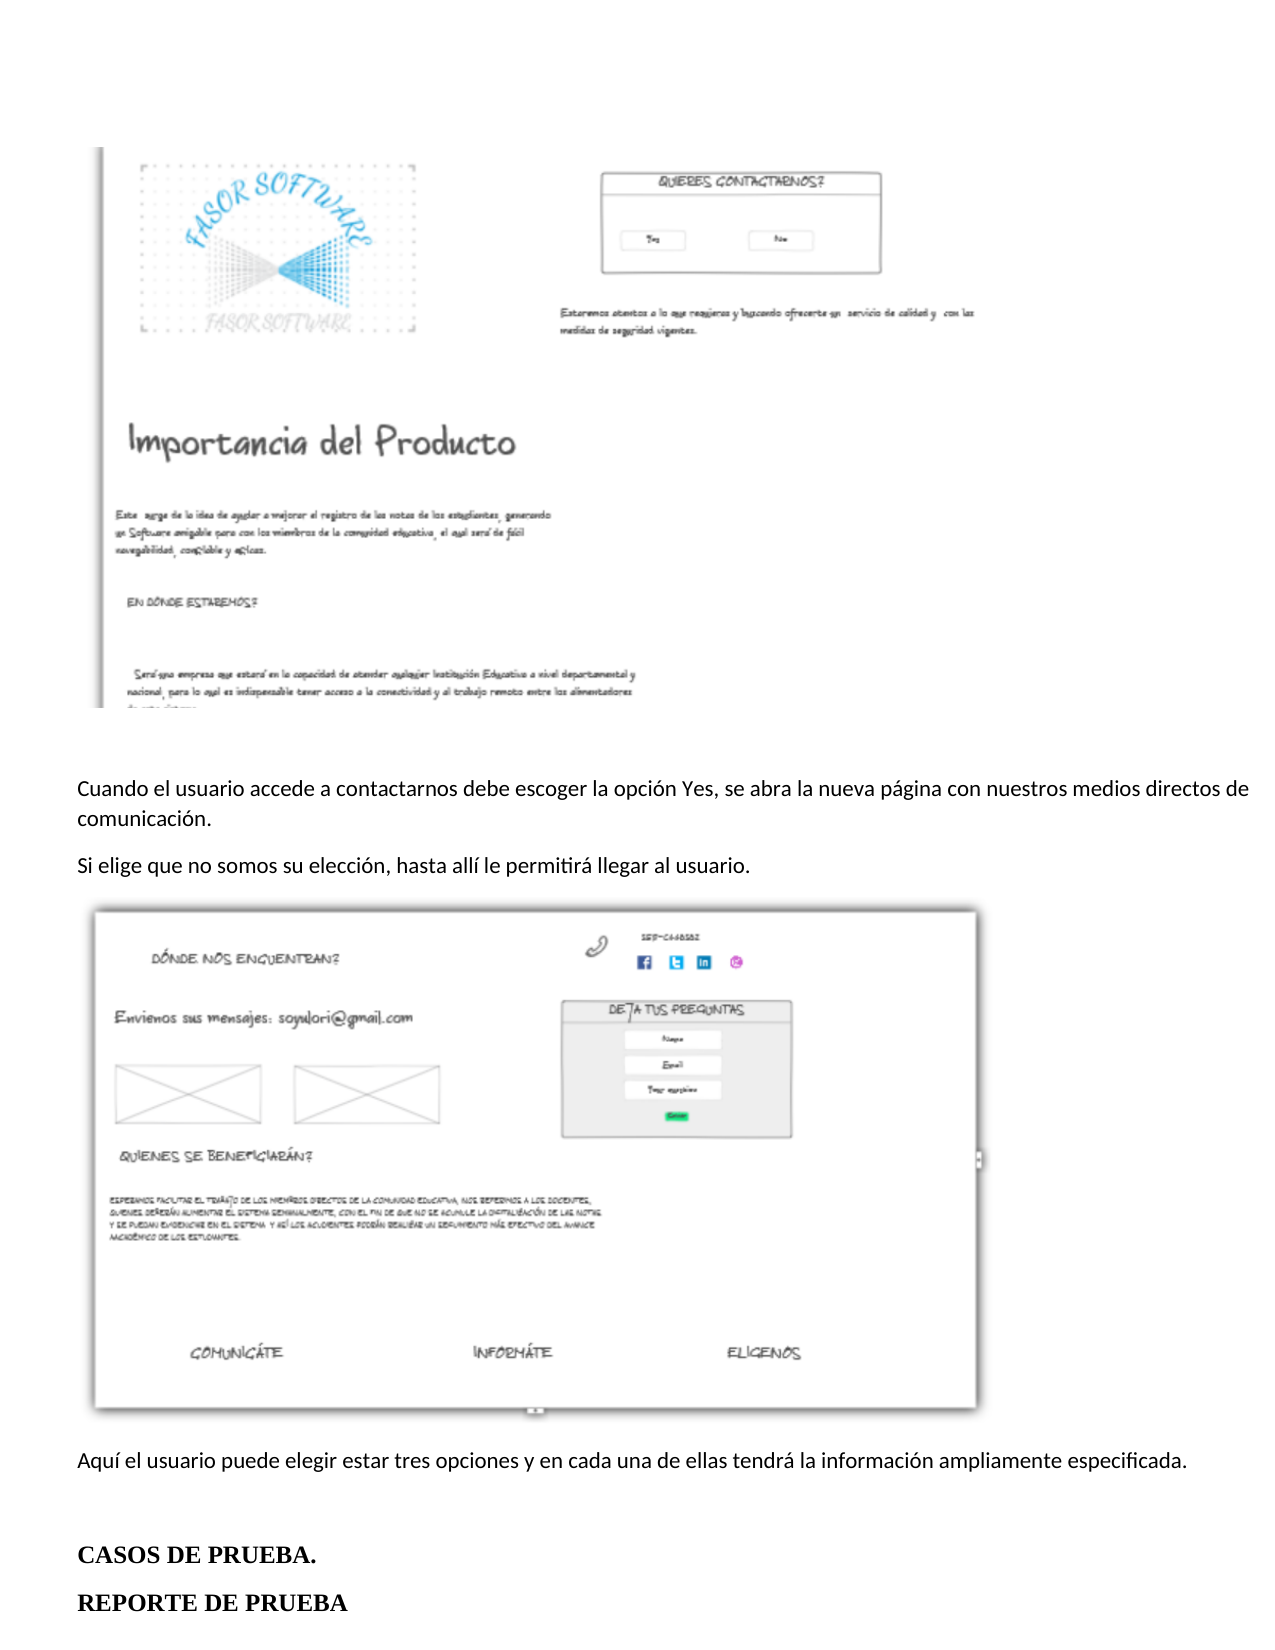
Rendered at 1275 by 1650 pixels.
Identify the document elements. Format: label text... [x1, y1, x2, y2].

picture [77, 897, 996, 1427]
text CASOS DE PRUEBA. [77, 1540, 1254, 1569]
text Aquí el usuario puede elegir estar tres opciones y en cada una de ellas tendrá la información ampliamente especificada. [77, 1446, 1254, 1474]
picture [77, 147, 979, 708]
text REPORTE DE PRUEBA [77, 1588, 1254, 1617]
text Si elige que no somos su elección, hasta allí le permitirá llegar al usuario. [77, 851, 1254, 879]
text Cuando el usuario accede a contactarnos debe escoger la opción Yes, se abra la nueva página con nuestros medios directos de comunicación. [77, 774, 1254, 832]
